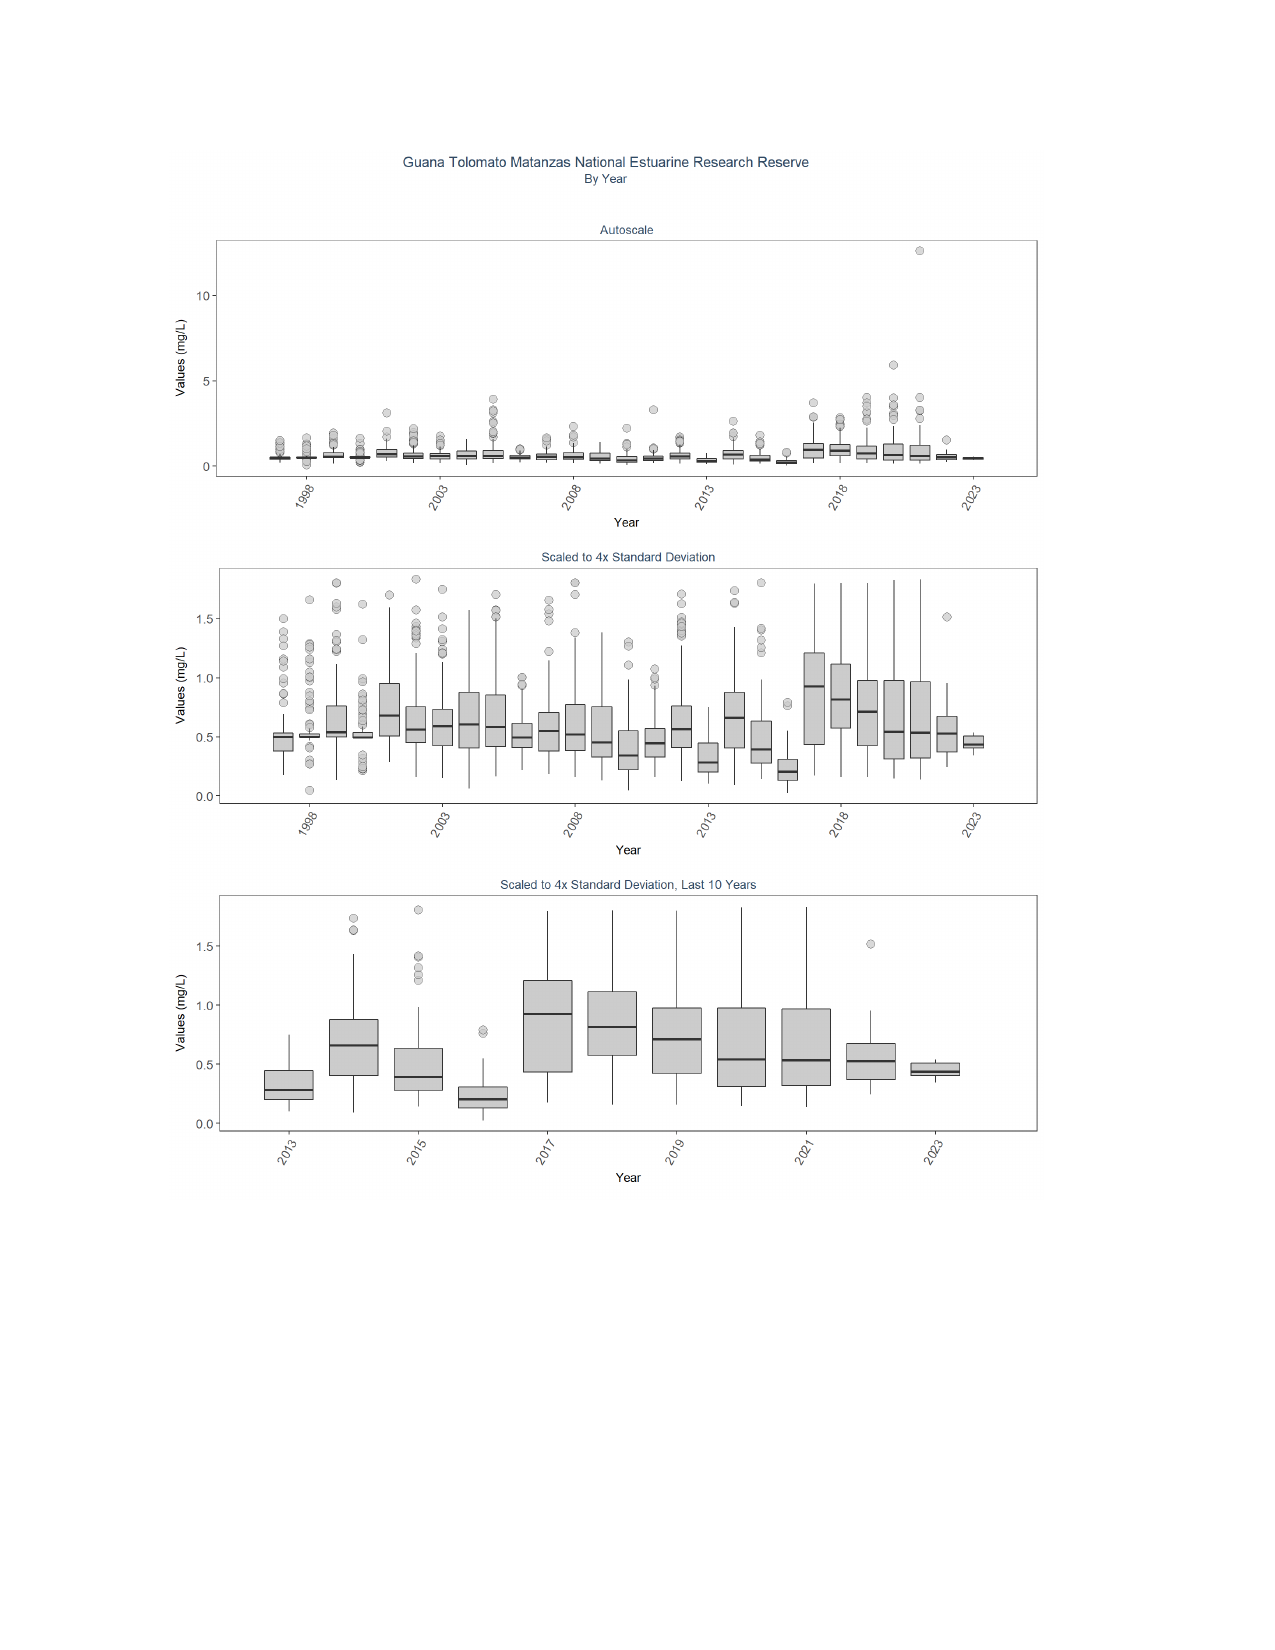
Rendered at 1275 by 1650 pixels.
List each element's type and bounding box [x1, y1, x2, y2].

picture [168, 150, 1044, 1200]
